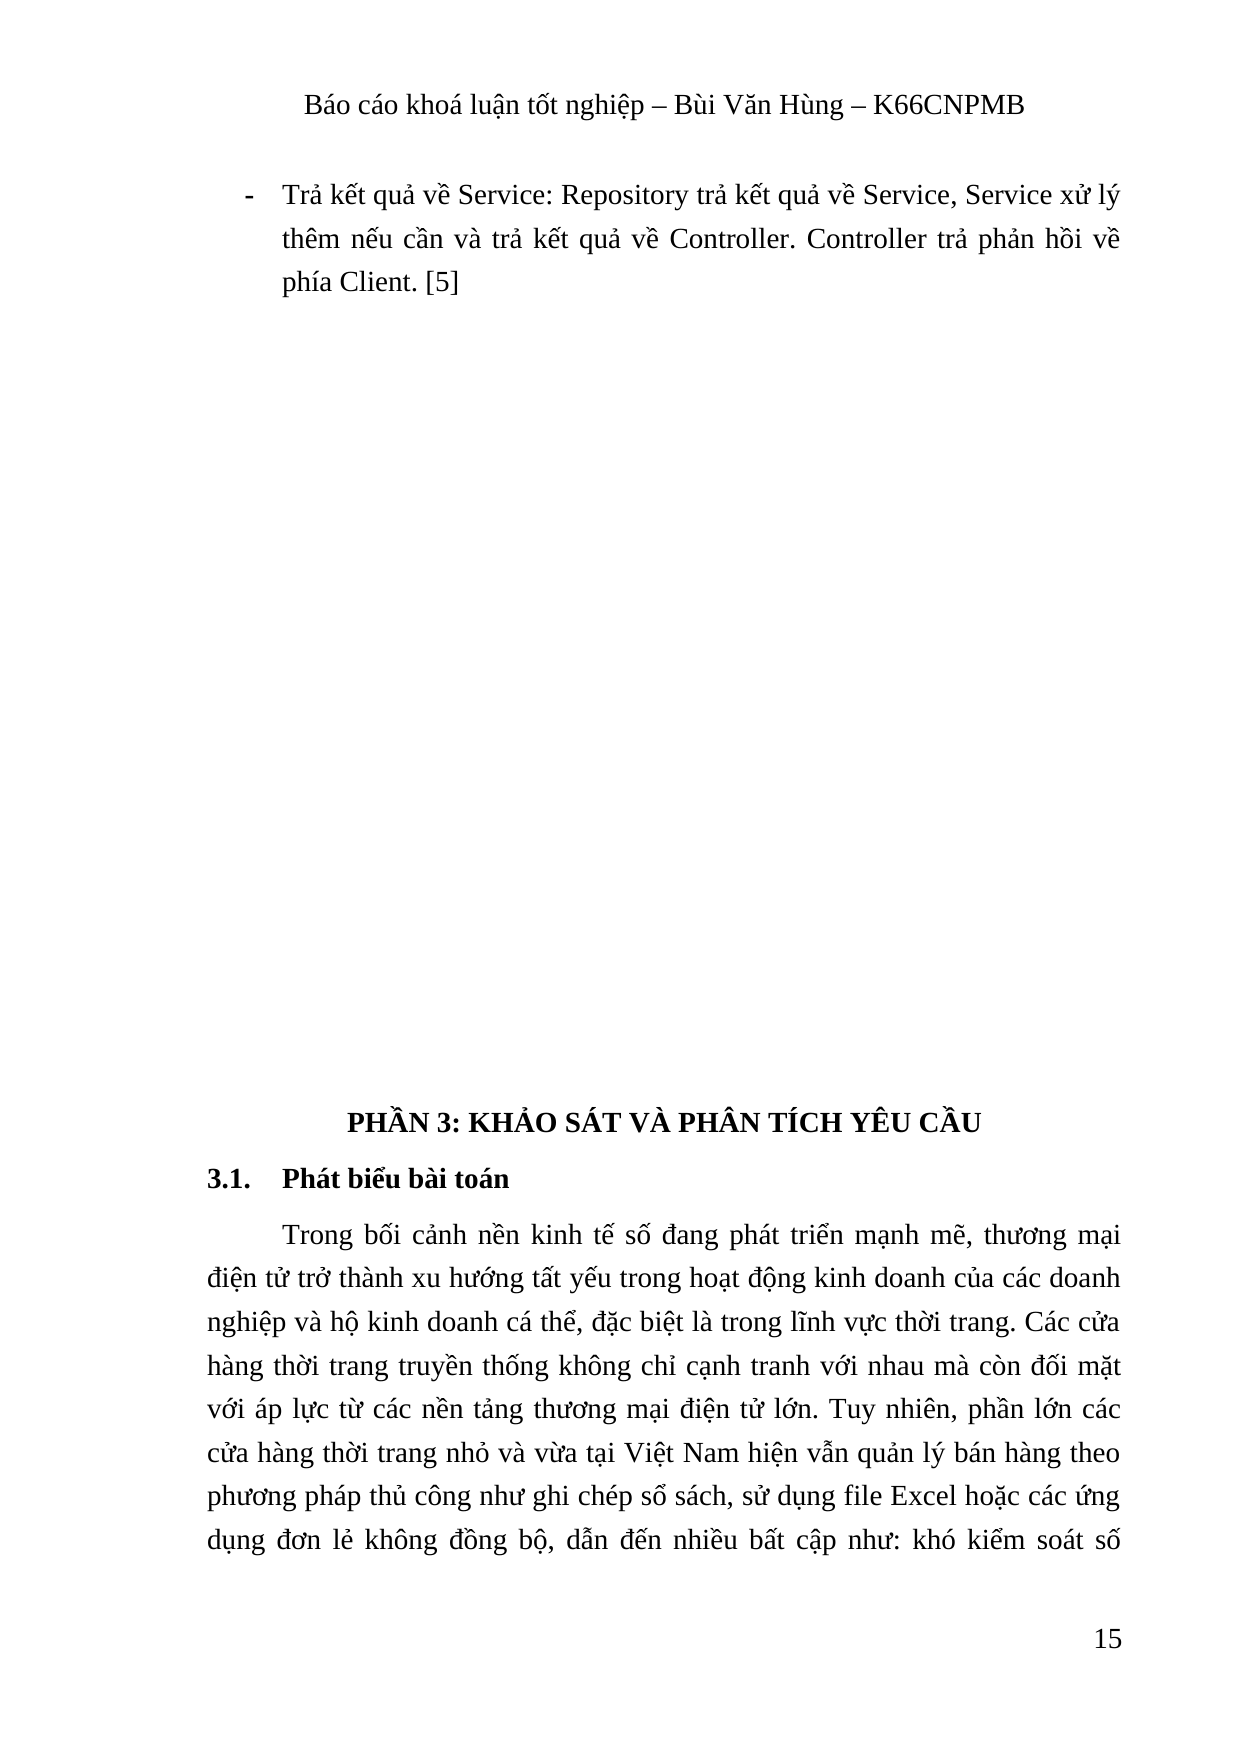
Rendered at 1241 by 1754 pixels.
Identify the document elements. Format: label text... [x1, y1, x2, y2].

list Trả kết quả về Service: Repository trả kết quả về Service, Service xử lý thêm nếu cần và trả kết quả về Controller. Controller trả phản hồi về phía Client. [5] [244, 177, 1122, 298]
subtitle PHẦN 3: KHẢO SÁT VÀ PHÂN TÍCH YÊU CẦU [207, 1105, 1122, 1138]
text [207, 1217, 1122, 1555]
subtitle 3.1. Phát biểu bài toán [207, 1161, 1122, 1194]
